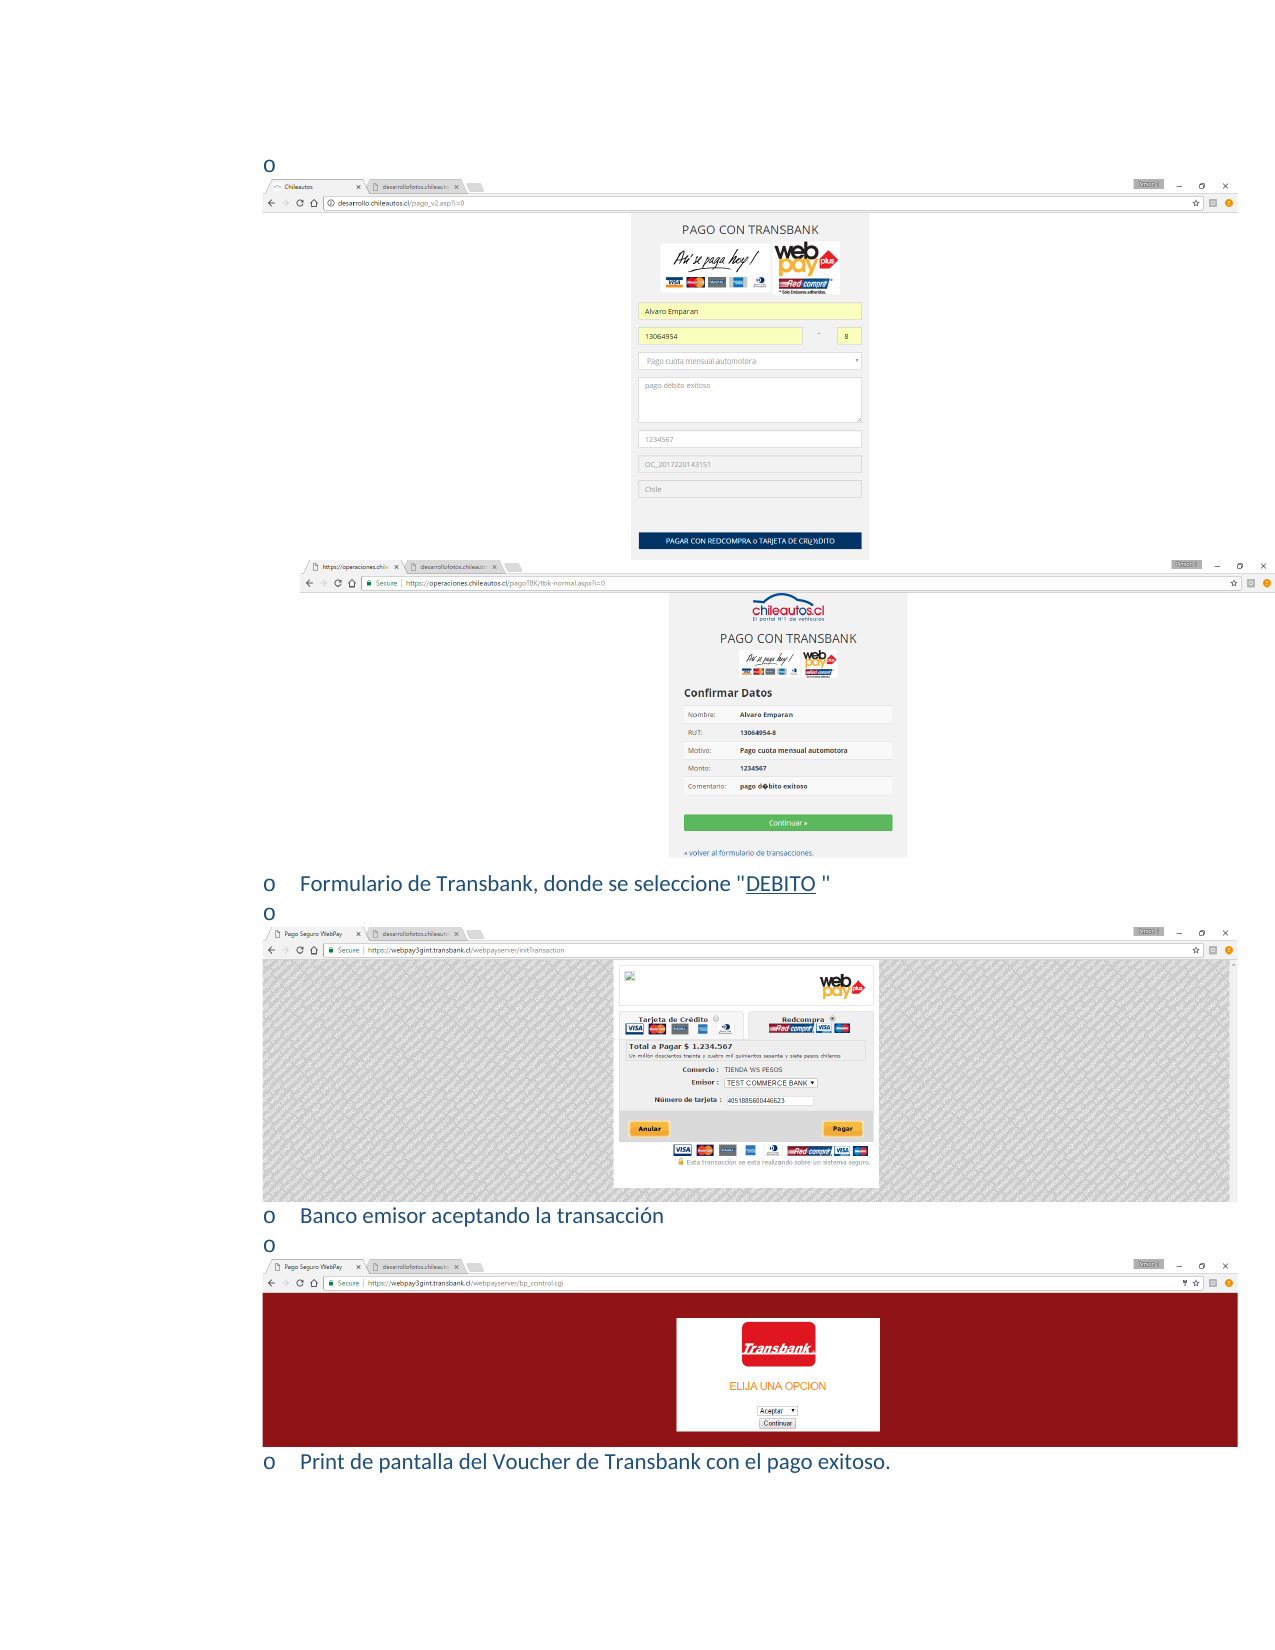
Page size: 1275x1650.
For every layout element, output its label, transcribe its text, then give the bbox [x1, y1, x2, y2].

picture [262, 927, 1238, 1202]
picture [262, 1259, 1238, 1447]
picture [262, 179, 1275, 869]
list Banco emisor aceptando la transacción [262, 1202, 1125, 1230]
list Print de pantalla del Voucher de Transbank con el pago exitoso. [262, 1447, 1125, 1476]
list Formulario de Transbank, donde se seleccione "DEBITO " [262, 869, 1125, 898]
